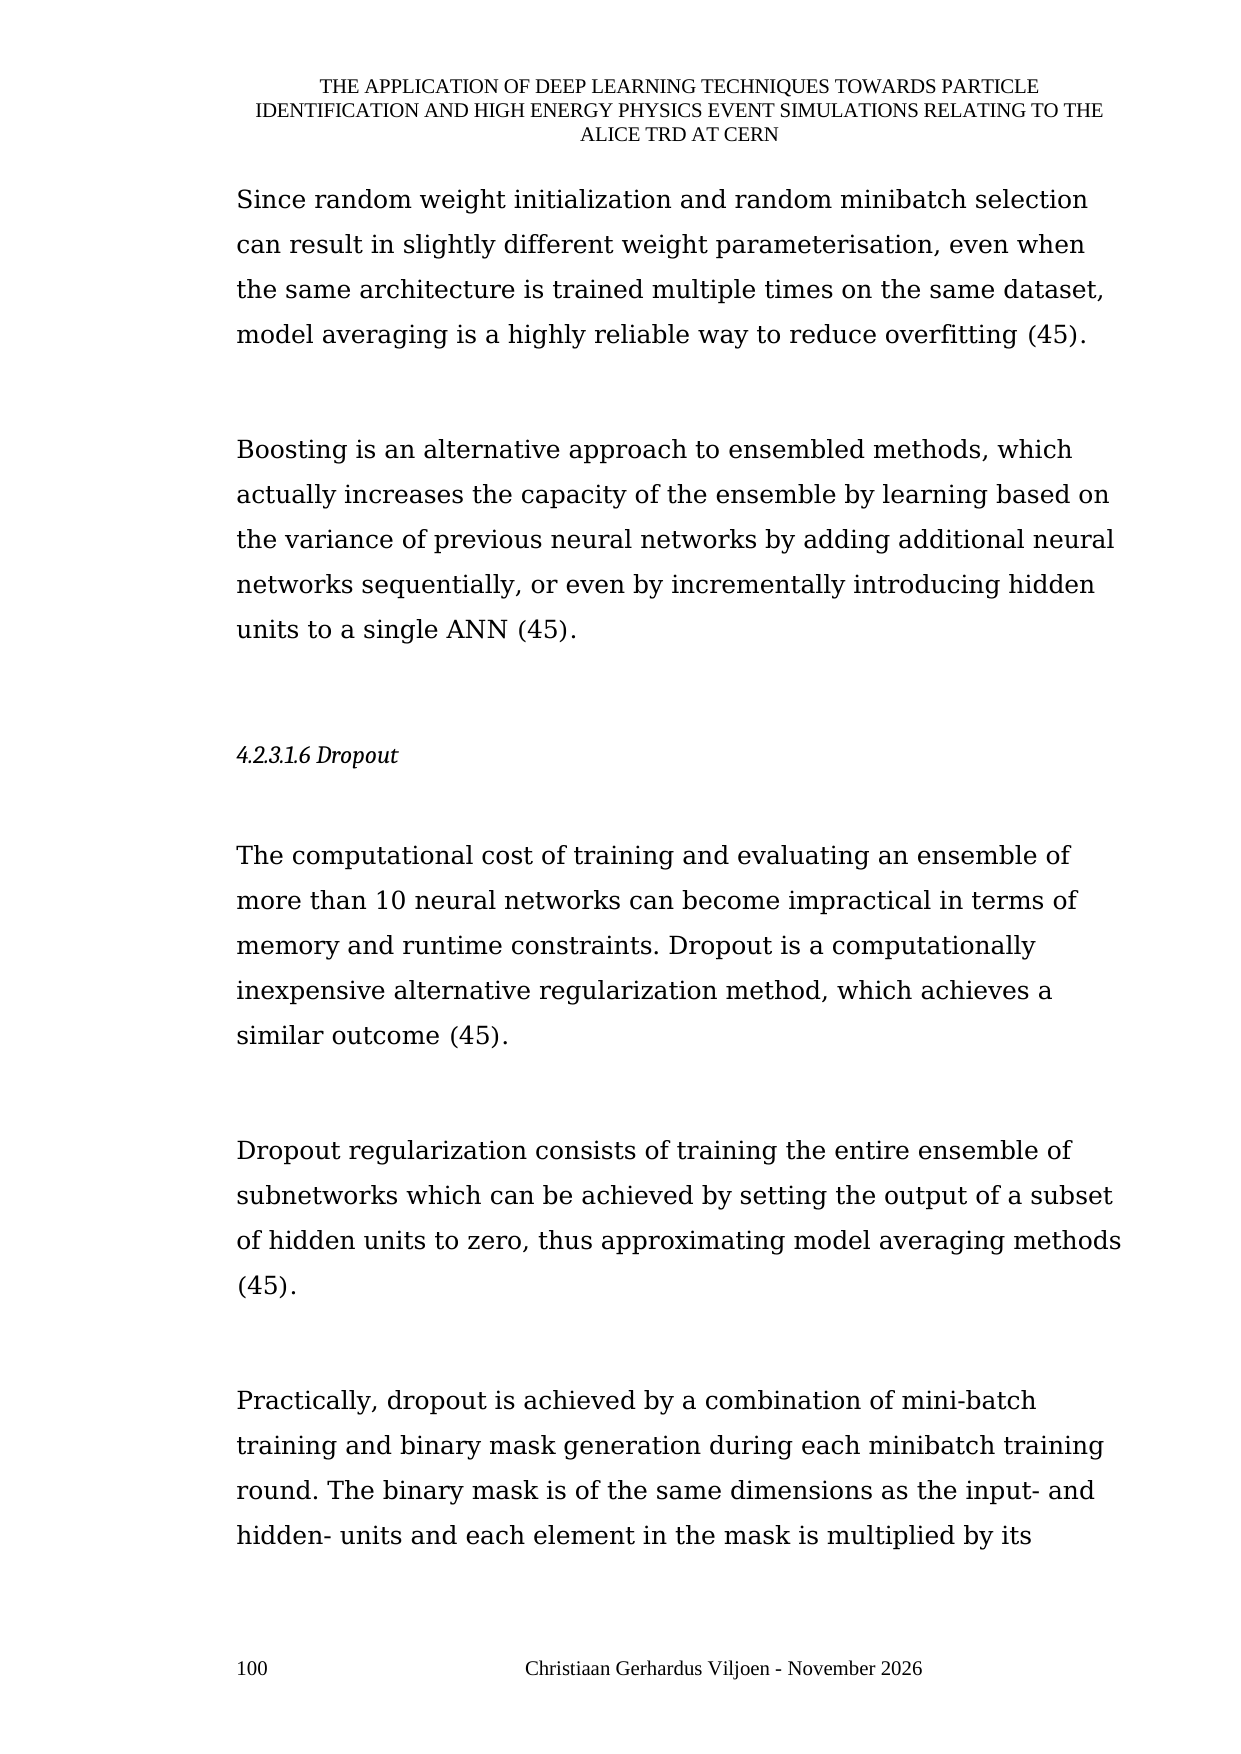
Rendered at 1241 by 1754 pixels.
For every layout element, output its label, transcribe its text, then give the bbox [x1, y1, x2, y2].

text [236, 1385, 1122, 1550]
text The computational cost of training and evaluating an ensemble of more than 10 neural networks can become impractical in terms of memory and runtime constraints. Dropout is a computationally inexpensive alternative regularization method, which achieves a similar outcome . [236, 840, 1122, 1050]
text Boosting is an alternative approach to ensembled methods, which actually increases the capacity of the ensemble by learning based on the variance of previous neural networks by adding additional neural networks sequentially, or even by incrementally introducing hidden units to a single ANN . [236, 433, 1122, 643]
text Dropout regularization consists of training the entire ensemble of subnetworks which can be achieved by setting the output of a subset of hidden units to zero, thus approximating model averaging methods . [236, 1135, 1122, 1300]
subtitle Dropout [236, 741, 1122, 770]
text Since random weight initialization and random minibatch selection can result in slightly different weight parameterisation, even when the same architecture is trained multiple times on the same dataset, model averaging is a highly reliable way to reduce overfitting . [236, 183, 1122, 348]
